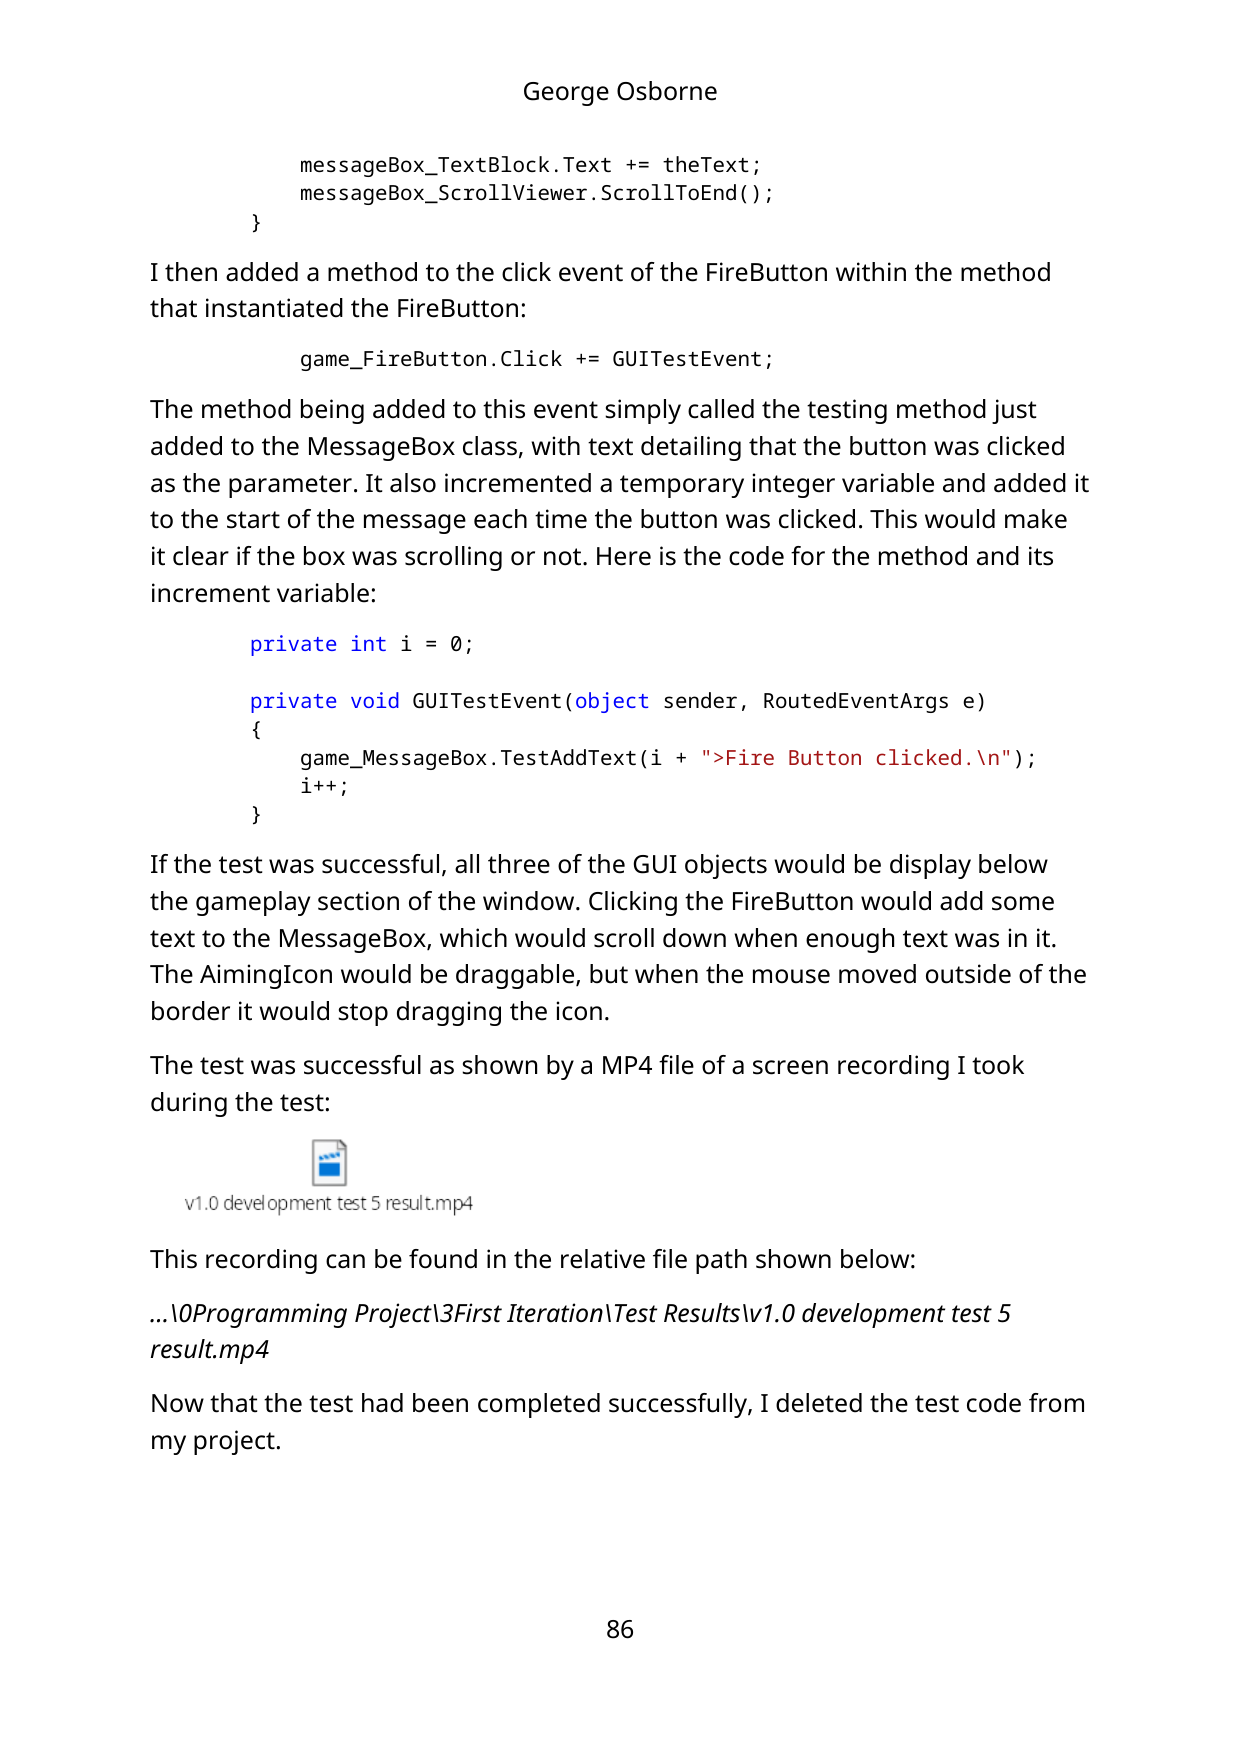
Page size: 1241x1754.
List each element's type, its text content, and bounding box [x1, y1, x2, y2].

text } [150, 799, 1090, 828]
text I then added a method to the click event of the FireButton within the method that instantiated the FireButton: [150, 254, 1090, 325]
text …\0Programming Project\3First Iteration\Test Results\v1.0 development test 5 result.mp4 [150, 1295, 1090, 1366]
text messageBox_ScrollViewer.ScrollToEnd(); [150, 178, 1090, 207]
text The method being added to this event simply called the testing method just added to the MessageBox class, with text detailing that the button was clicked as the parameter. It also incremented a temporary integer variable and added it to the start of the message each time the button was clicked. This would make it clear if the box was scrolling or not. Here is the code for the method and its increment variable: [150, 392, 1090, 609]
text } [150, 207, 1090, 235]
text The test was successful as shown by a MP4 file of a screen recording I took during the test: [150, 1047, 1090, 1118]
text game_MessageBox.TestAddText(i + ">Fire Button clicked.\n"); [150, 743, 1090, 771]
text game_FireButton.Click += GUITestEvent; [150, 344, 1090, 373]
text { [150, 714, 1090, 743]
text This recording can be found in the relative file path shown below: [150, 1242, 1090, 1276]
text If the test was successful, all three of the GUI objects would be display below the gameplay section of the window. Clicking the FireButton would add some text to the MessageBox, which would scroll down when enough text was in it. The AimingIcon would be draggable, but when the mouse moved outside of the border it would stop dragging the icon. [150, 847, 1090, 1028]
text private int i = 0; [150, 629, 1090, 657]
text messageBox_TextBlock.Text += theText; [150, 150, 1090, 178]
text private void GUITestEvent(object sender, RoutedEventArgs e) [150, 686, 1090, 714]
text Now that the test had been completed successfully, I deleted the test code from my project. [150, 1386, 1090, 1456]
text i++; [150, 771, 1090, 799]
